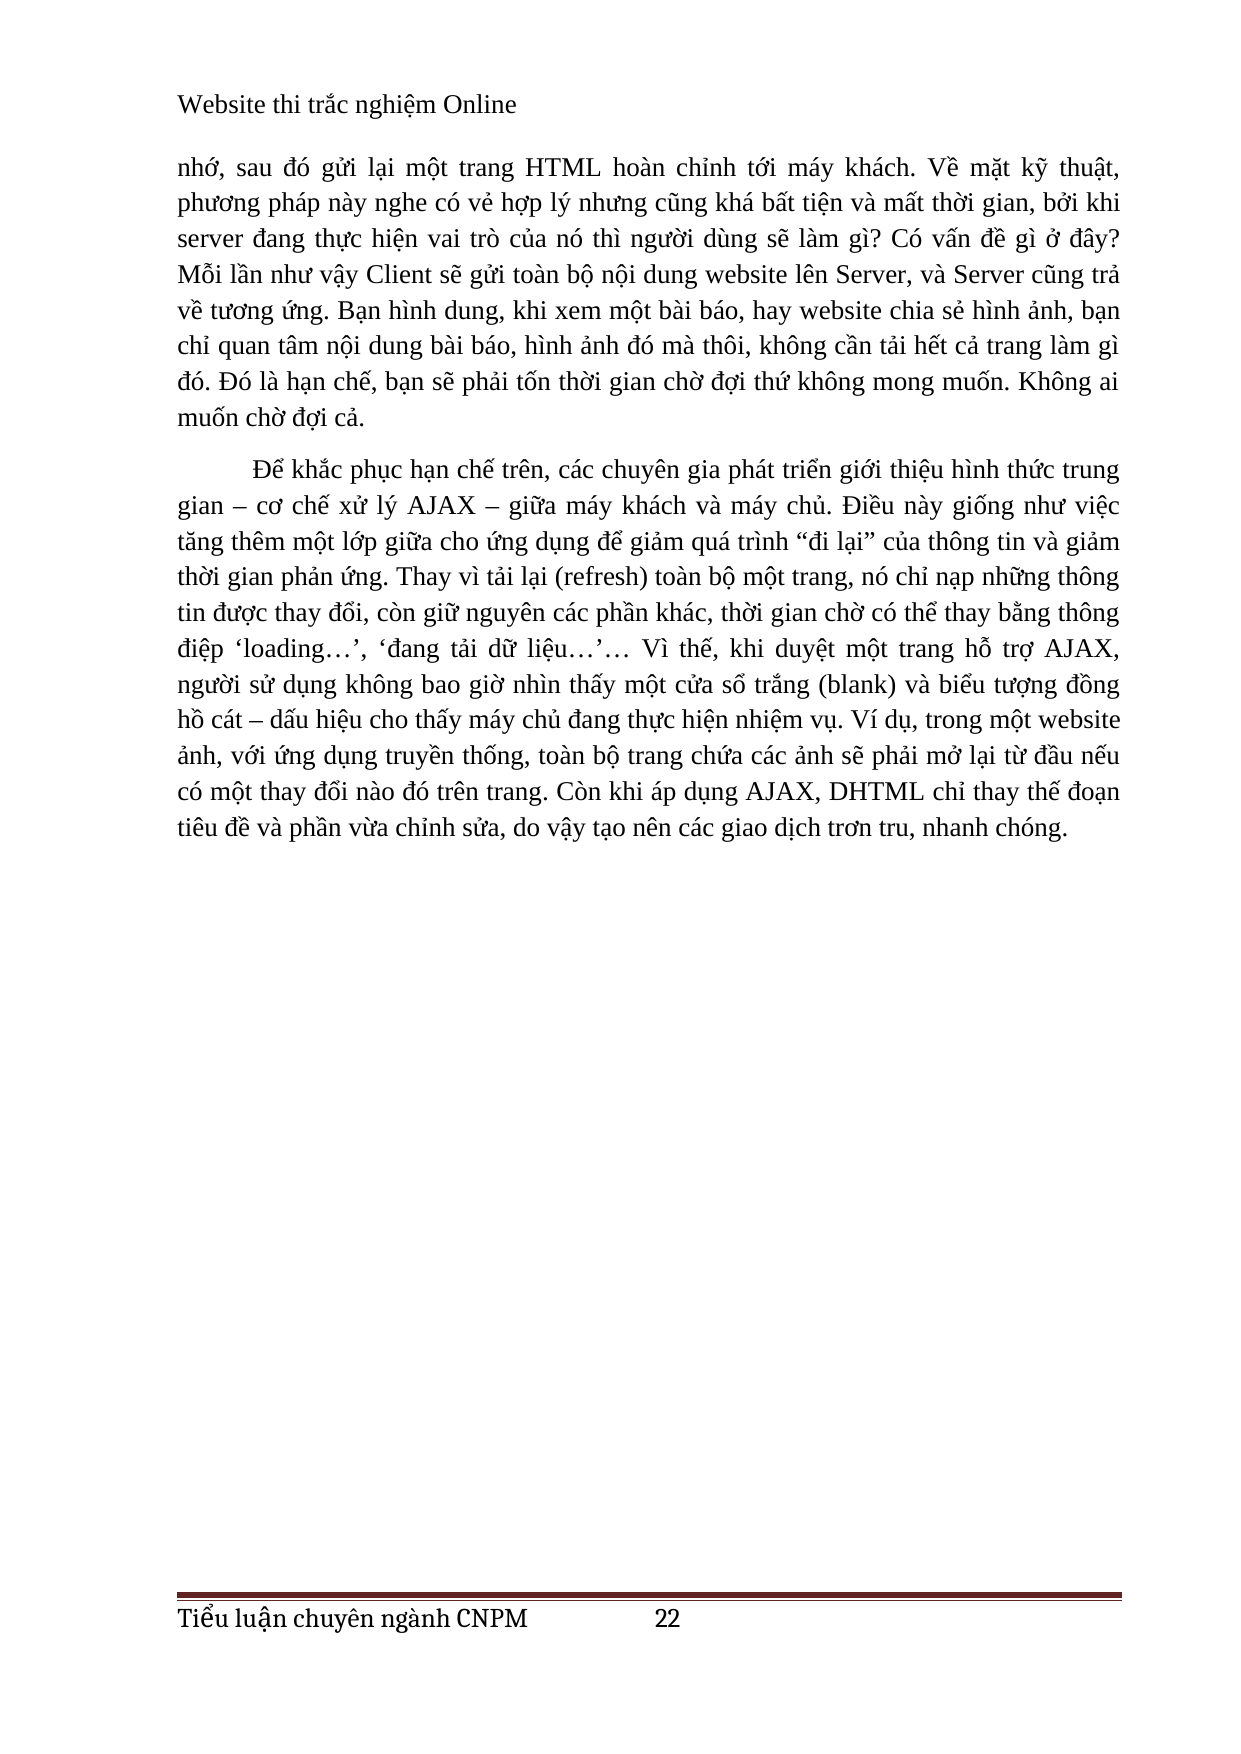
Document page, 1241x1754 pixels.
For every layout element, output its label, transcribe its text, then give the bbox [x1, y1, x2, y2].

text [177, 396, 1122, 432]
